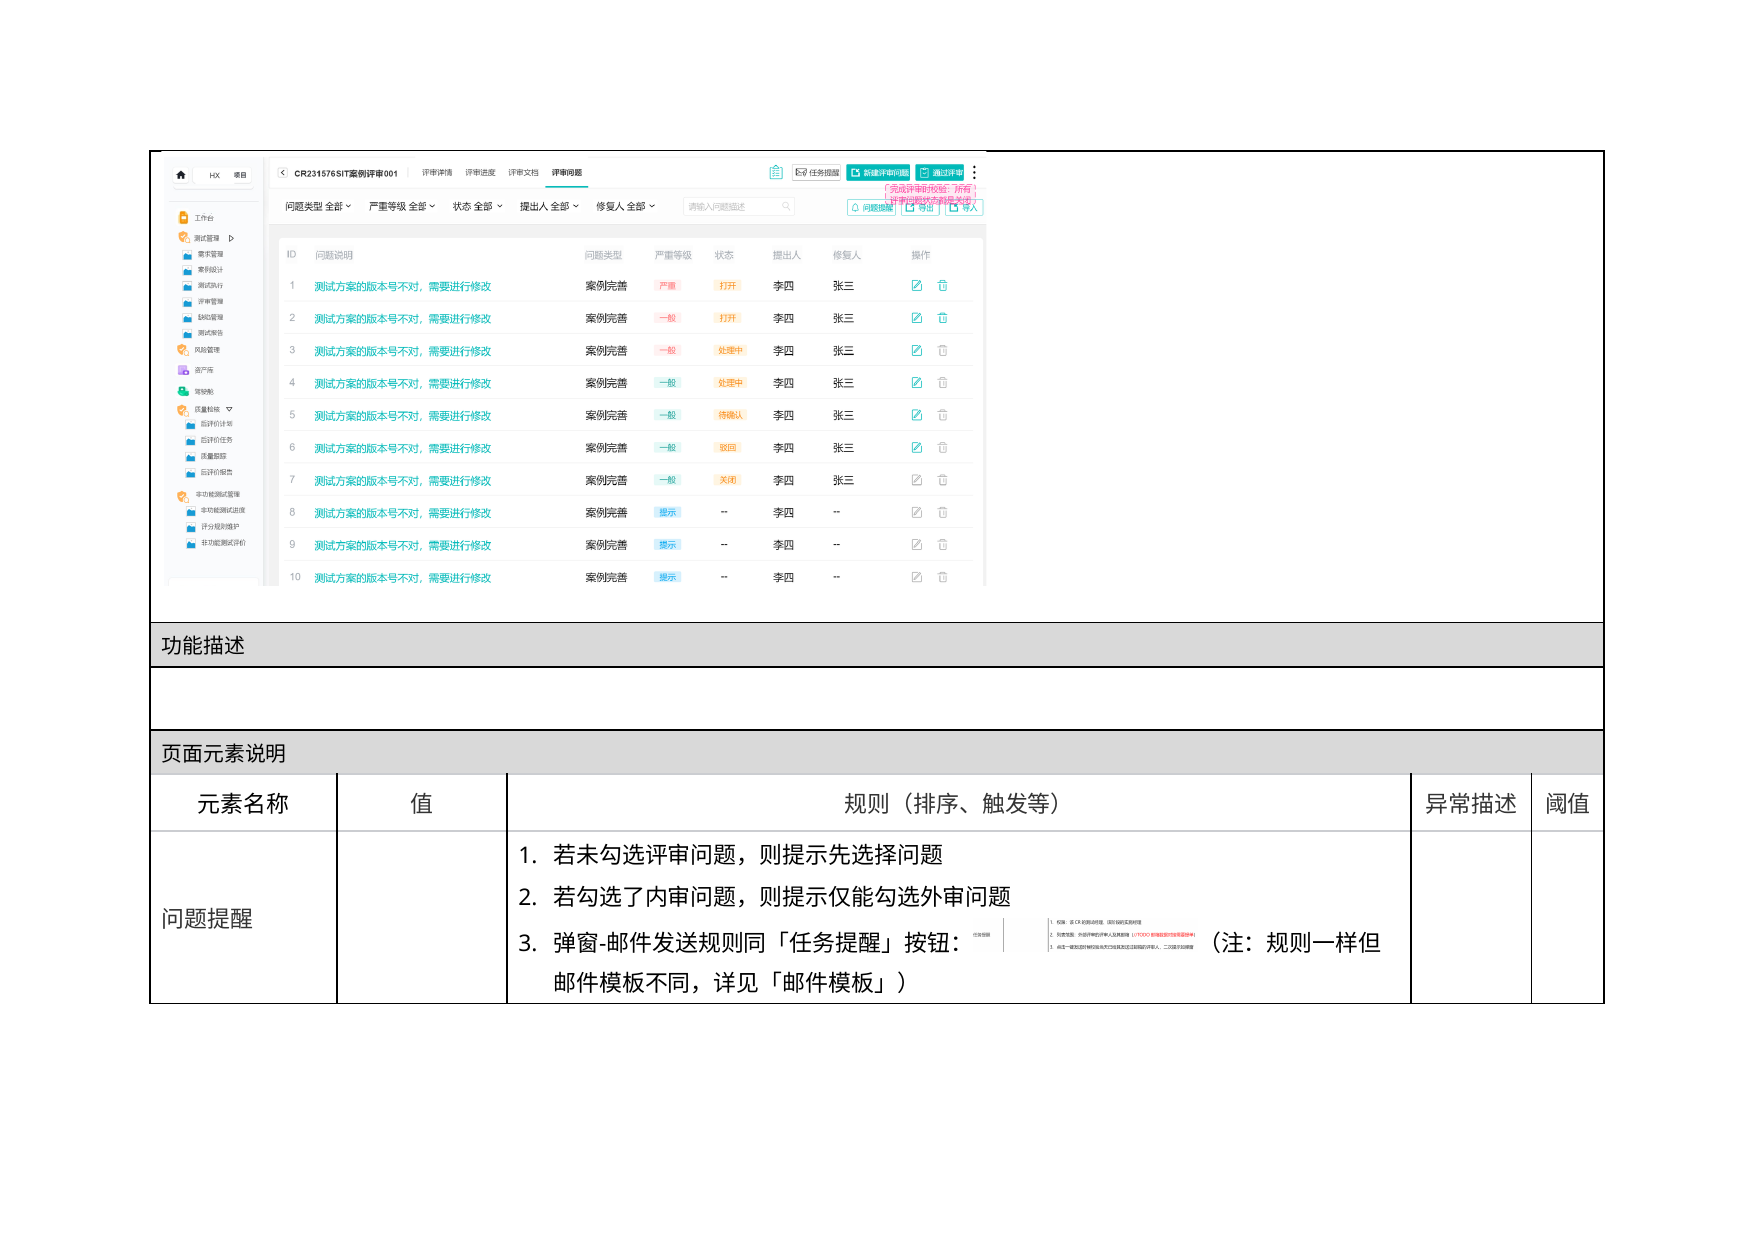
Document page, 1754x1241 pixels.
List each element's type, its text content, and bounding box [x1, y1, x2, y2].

table_cell [151, 668, 1603, 729]
table_cell [151, 152, 1603, 622]
table_cell [338, 832, 506, 1003]
table_cell 功能描述 [151, 623, 1603, 666]
table_cell 若未勾选评审问题，则提示先选择问题 若勾选了内审问题，则提示仅能勾选外审问题 弹窗-邮件发送规则同「任务提醒」按钮：（注：规则一样但邮件模板不同，详见「邮件模板」） [508, 832, 1410, 1003]
table_cell 异常描述 [1412, 775, 1531, 830]
picture [161, 151, 987, 586]
table_cell [1412, 832, 1531, 1003]
table_cell 阈值 [1532, 775, 1603, 830]
picture [972, 918, 1198, 952]
table_cell 问题提醒 [151, 832, 336, 1003]
table_cell 元素名称 [151, 775, 336, 830]
table_cell 页面元素说明 [151, 731, 1603, 773]
table_cell 规则（排序、触发等） [508, 775, 1410, 830]
table_cell 值 [338, 775, 506, 830]
table_cell [1532, 832, 1603, 1003]
